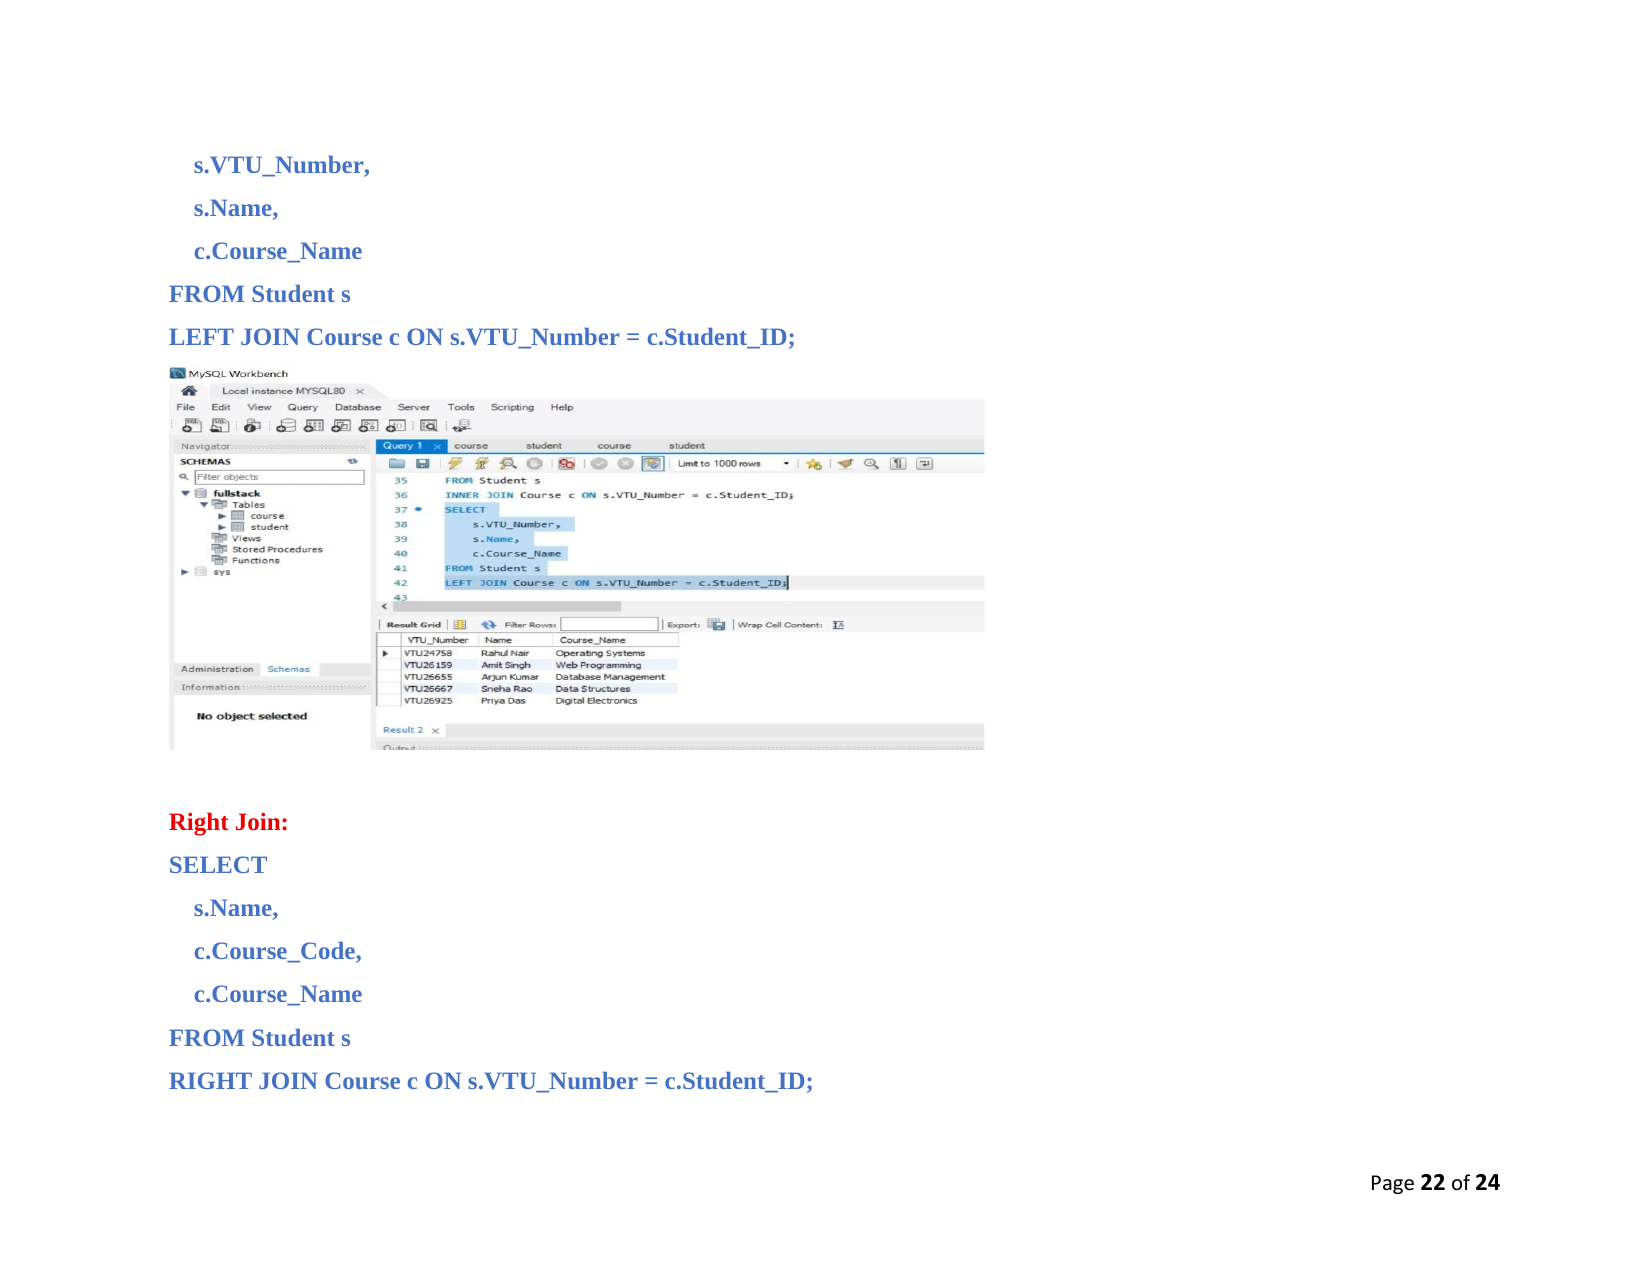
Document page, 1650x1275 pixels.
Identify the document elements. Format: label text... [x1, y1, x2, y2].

text c.Course_Code, [169, 936, 1500, 965]
text c.Course_Name [169, 979, 1500, 1008]
text RIGHT JOIN Course c ON s.VTU_Number = c.Student_ID; [169, 1066, 1500, 1094]
text SELECT [169, 850, 1500, 879]
text c.Course_Name [169, 236, 1500, 265]
text FROM Student s [169, 1023, 1500, 1051]
text Right Join: [169, 807, 1500, 836]
text s.VTU_Number, [169, 150, 1500, 179]
picture [168, 365, 985, 750]
text s.Name, [169, 893, 1500, 922]
text FROM Student s [169, 279, 1500, 308]
text s.Name, [169, 193, 1500, 222]
text LEFT JOIN Course c ON s.VTU_Number = c.Student_ID; [169, 322, 1500, 351]
